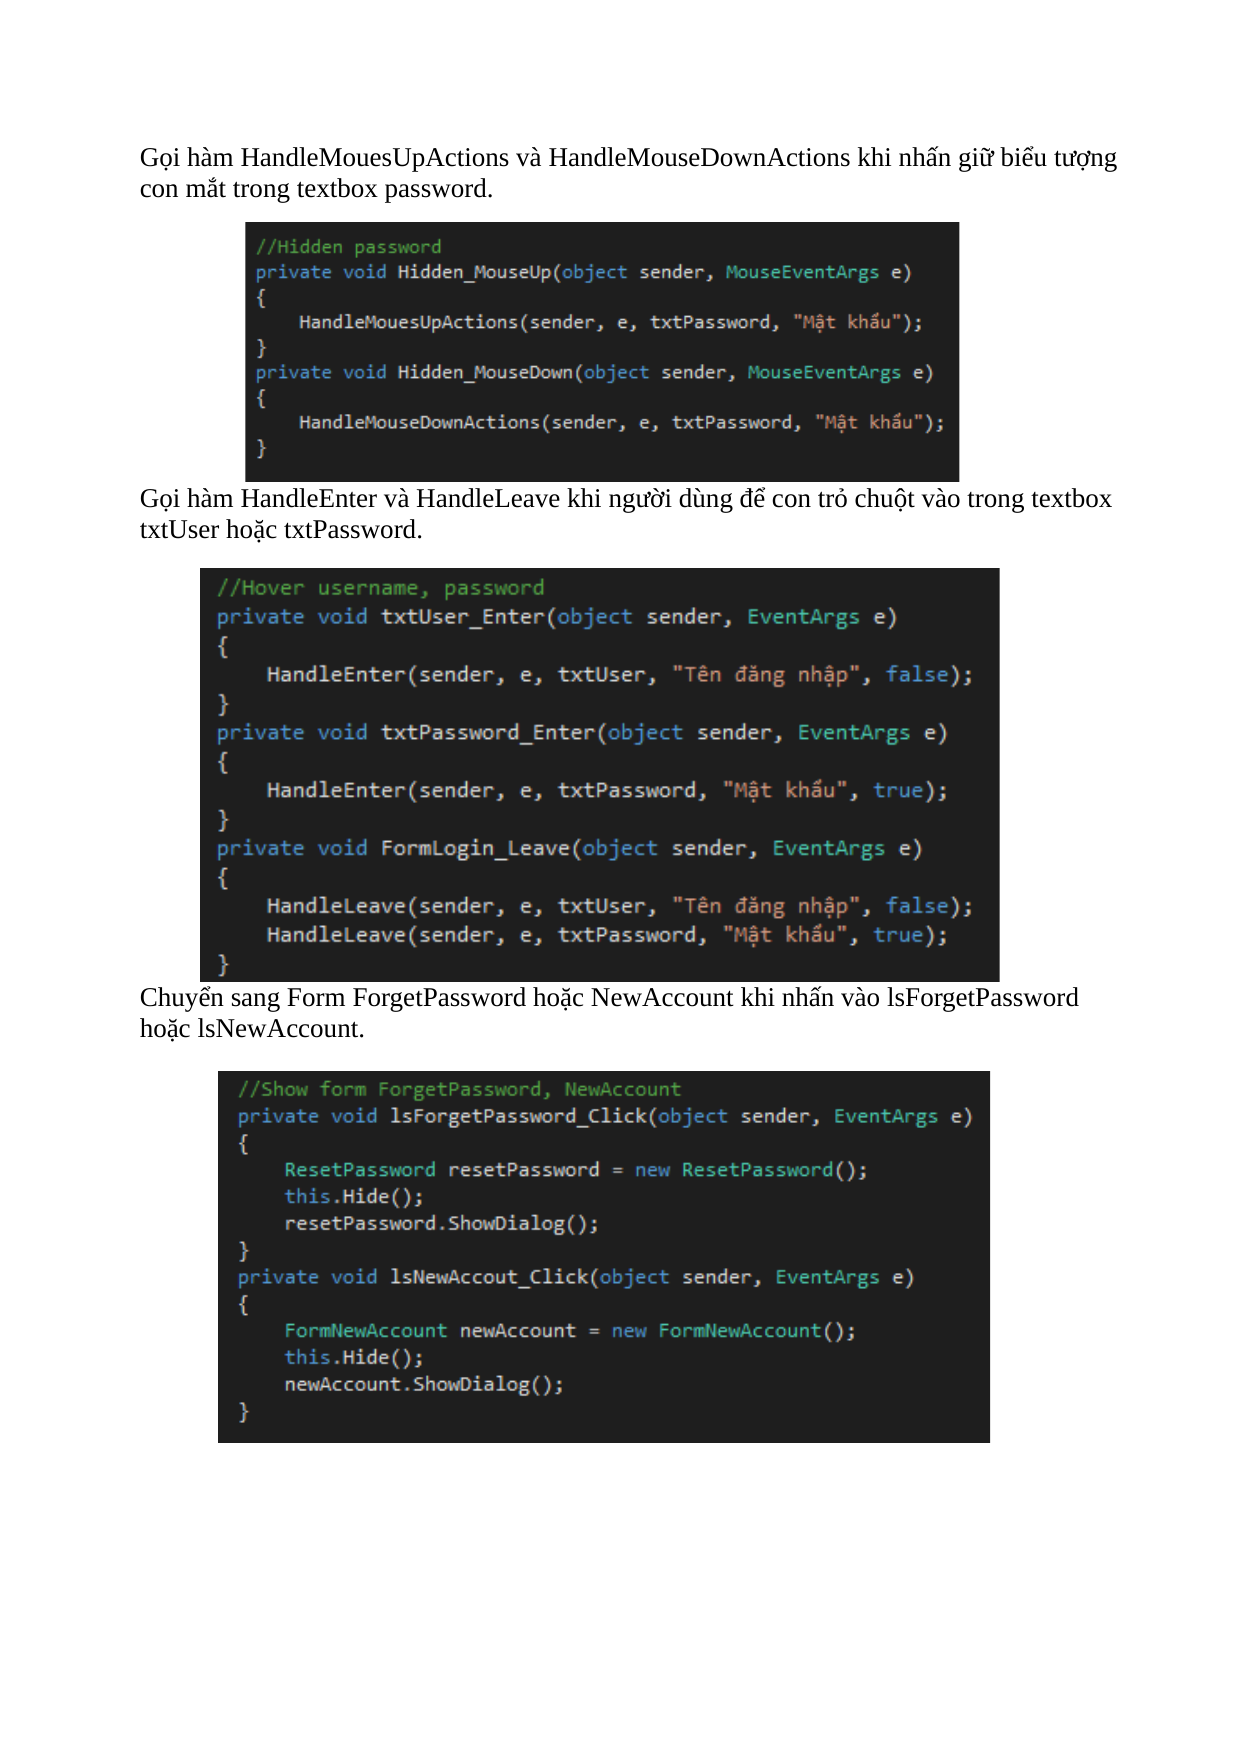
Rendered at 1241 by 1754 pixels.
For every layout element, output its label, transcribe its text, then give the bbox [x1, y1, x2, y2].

list Gọi hàm HandleMouesUpActions và HandleMouseDownActions khi nhấn giữ biểu tượng con mắt trong textbox password. [139, 141, 1123, 203]
picture [218, 1071, 991, 1443]
picture [245, 222, 960, 482]
picture [200, 568, 1000, 982]
